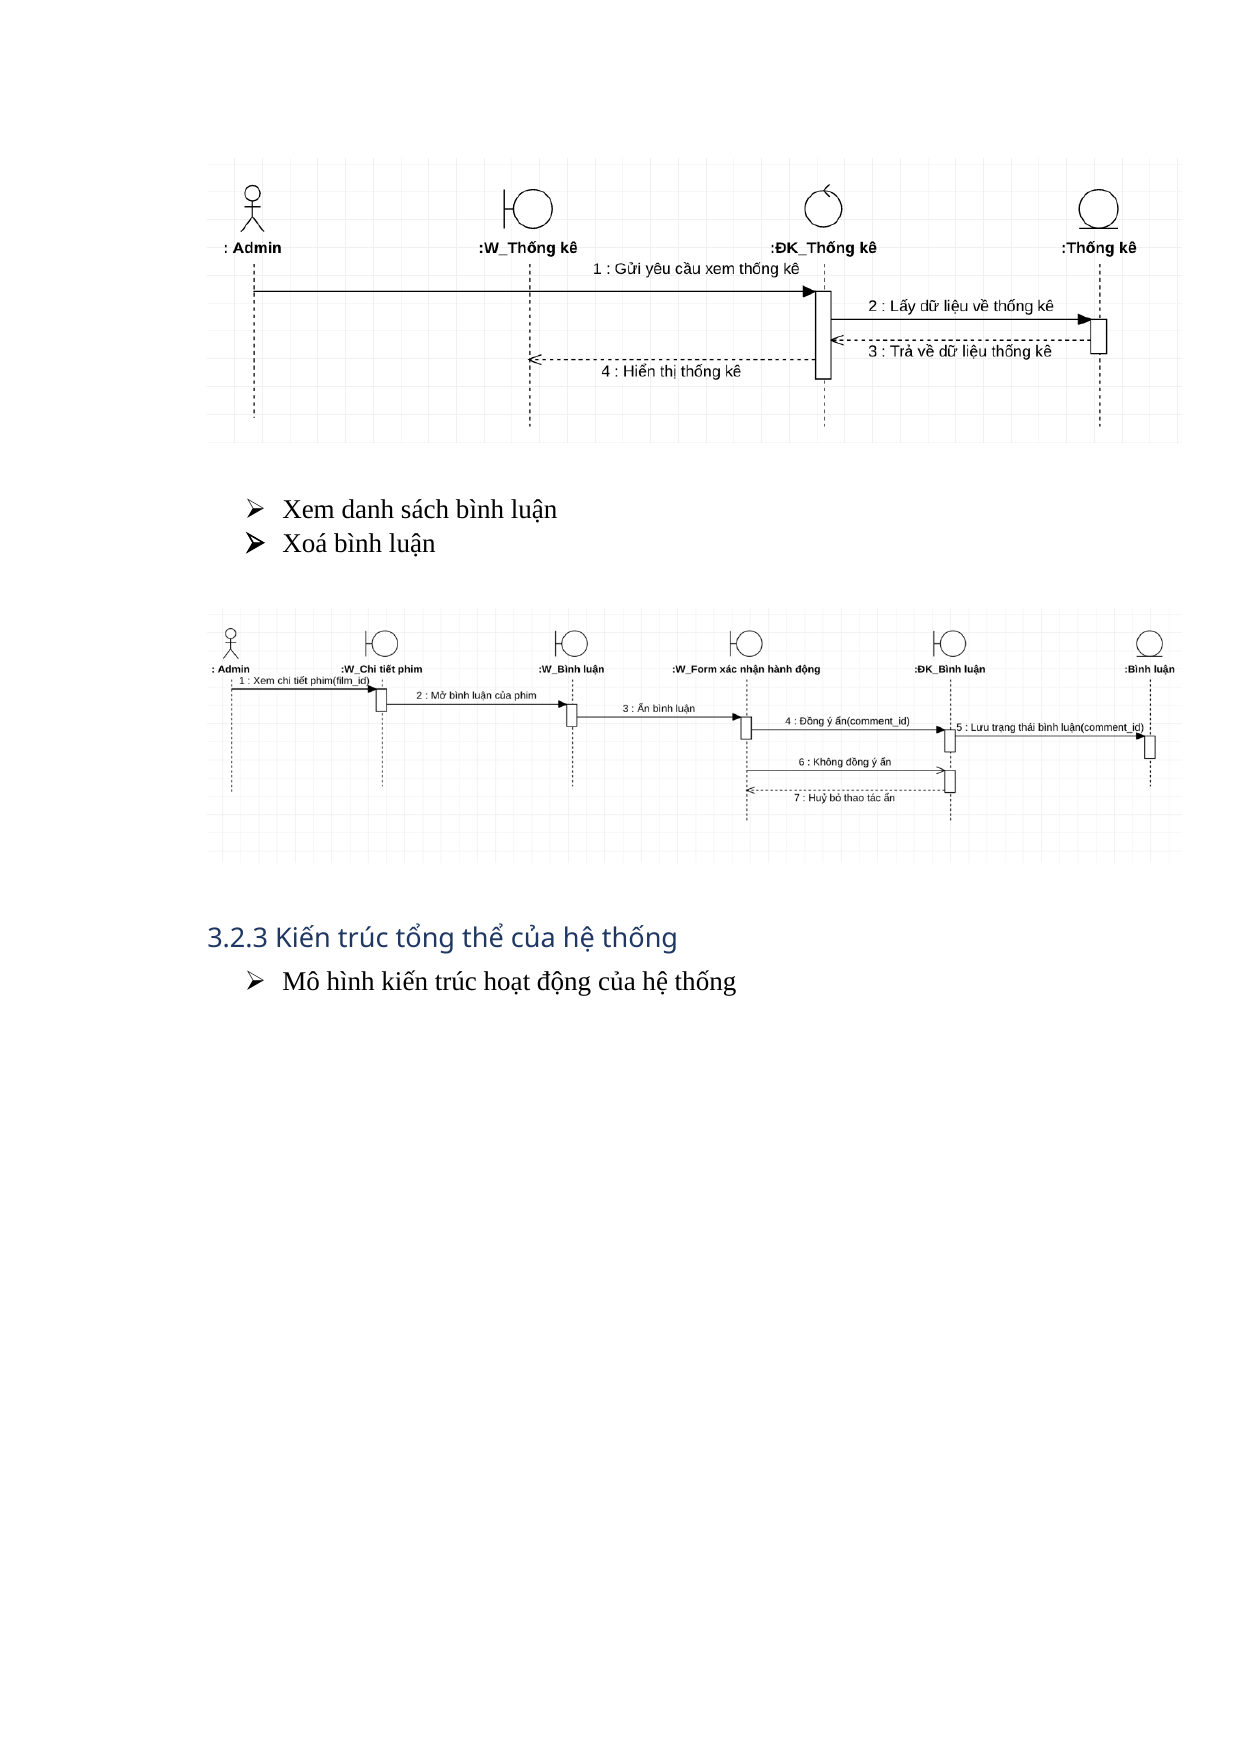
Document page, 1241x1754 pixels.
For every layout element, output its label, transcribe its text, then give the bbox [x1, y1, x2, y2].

picture [207, 158, 1182, 443]
list Mô hình kiến trúc hoạt động của hệ thống [244, 965, 1093, 997]
subtitle 3.2.3 Kiến trúc tổng thể của hệ thống [207, 919, 1093, 956]
picture [207, 608, 1182, 863]
list Xem danh sách bình luận [244, 493, 1093, 524]
list Xoá bình luận [244, 527, 1093, 558]
